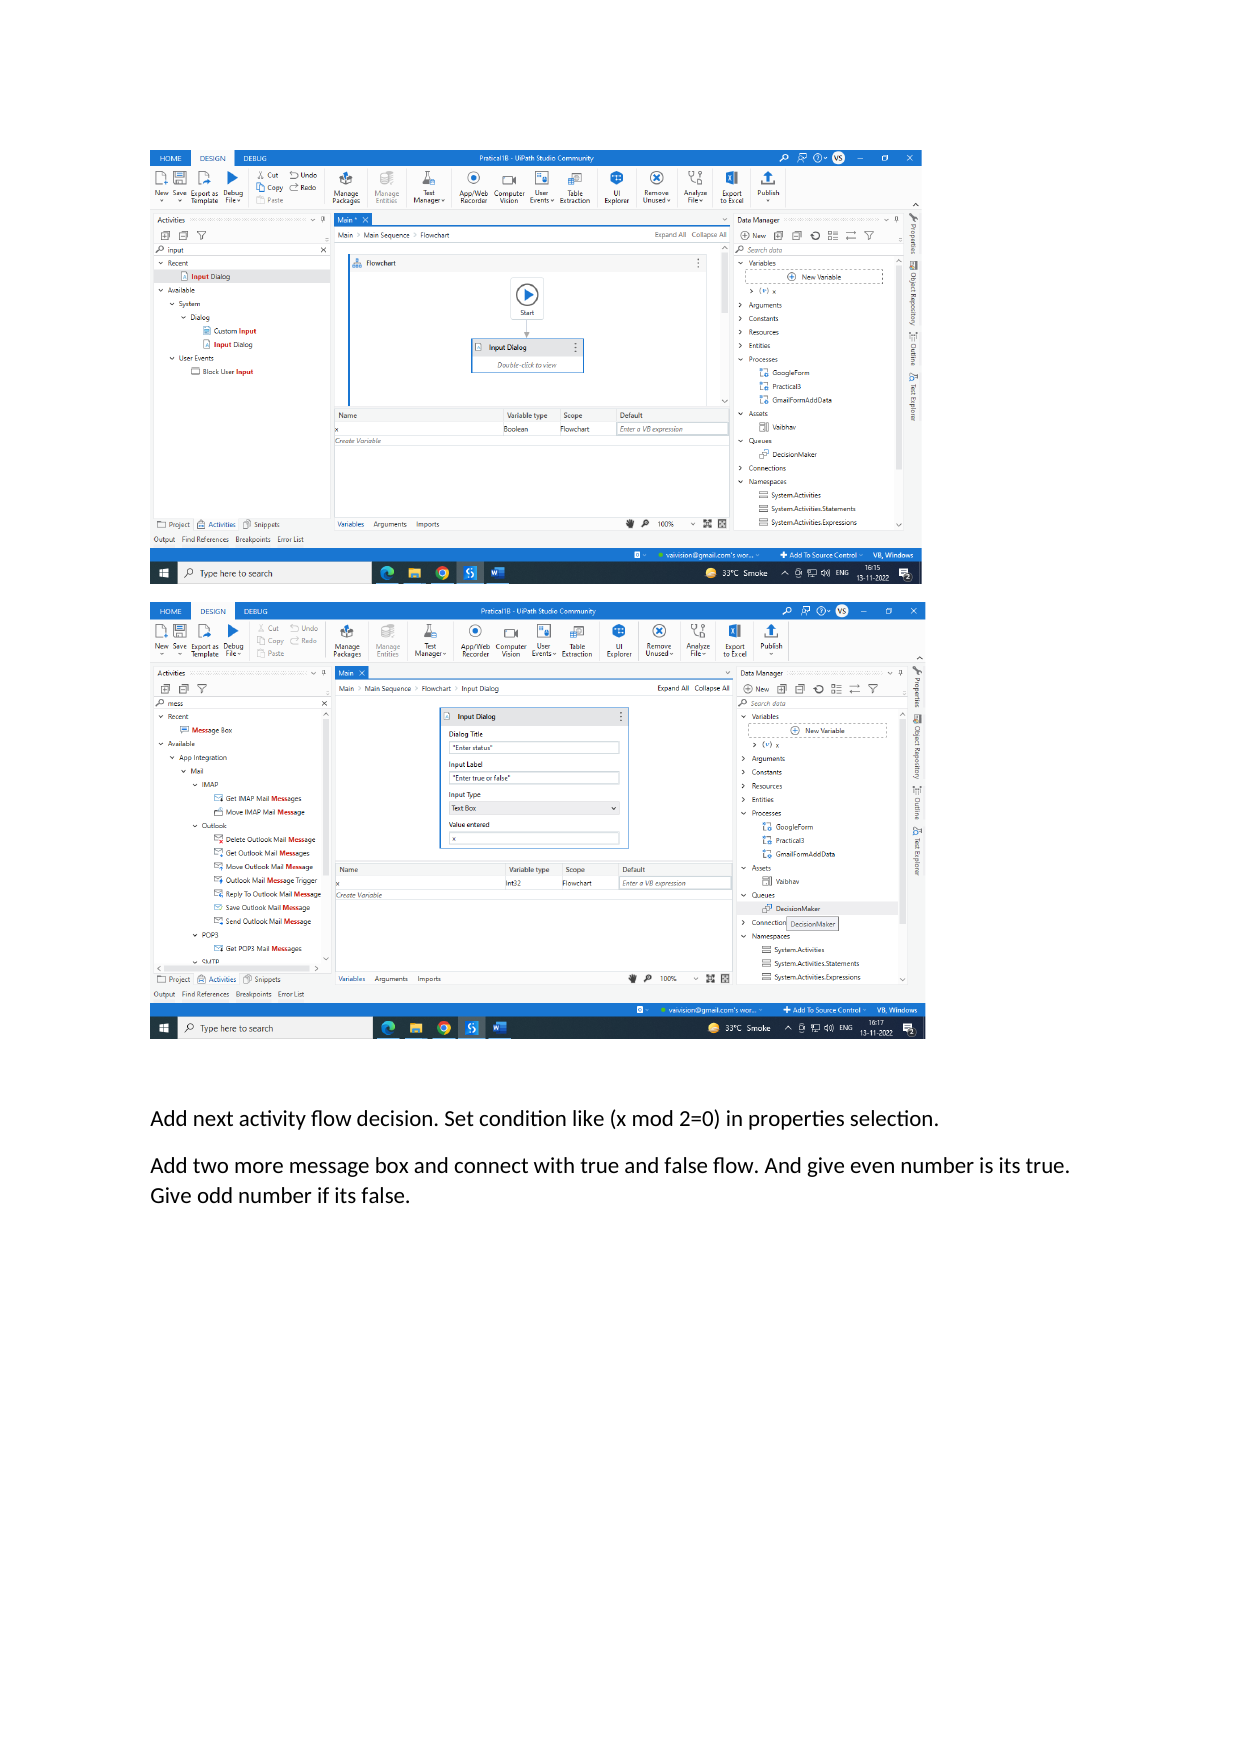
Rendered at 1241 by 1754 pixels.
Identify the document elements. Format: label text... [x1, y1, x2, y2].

text Add two more message box and connect with true and false flow. And give even number is its true. Give odd number if its false. [150, 1151, 1096, 1209]
picture [150, 150, 922, 584]
picture [150, 602, 926, 1039]
text Add next activity flow decision. Set condition like (x mod 2=0) in properties selection. [150, 1104, 1096, 1132]
